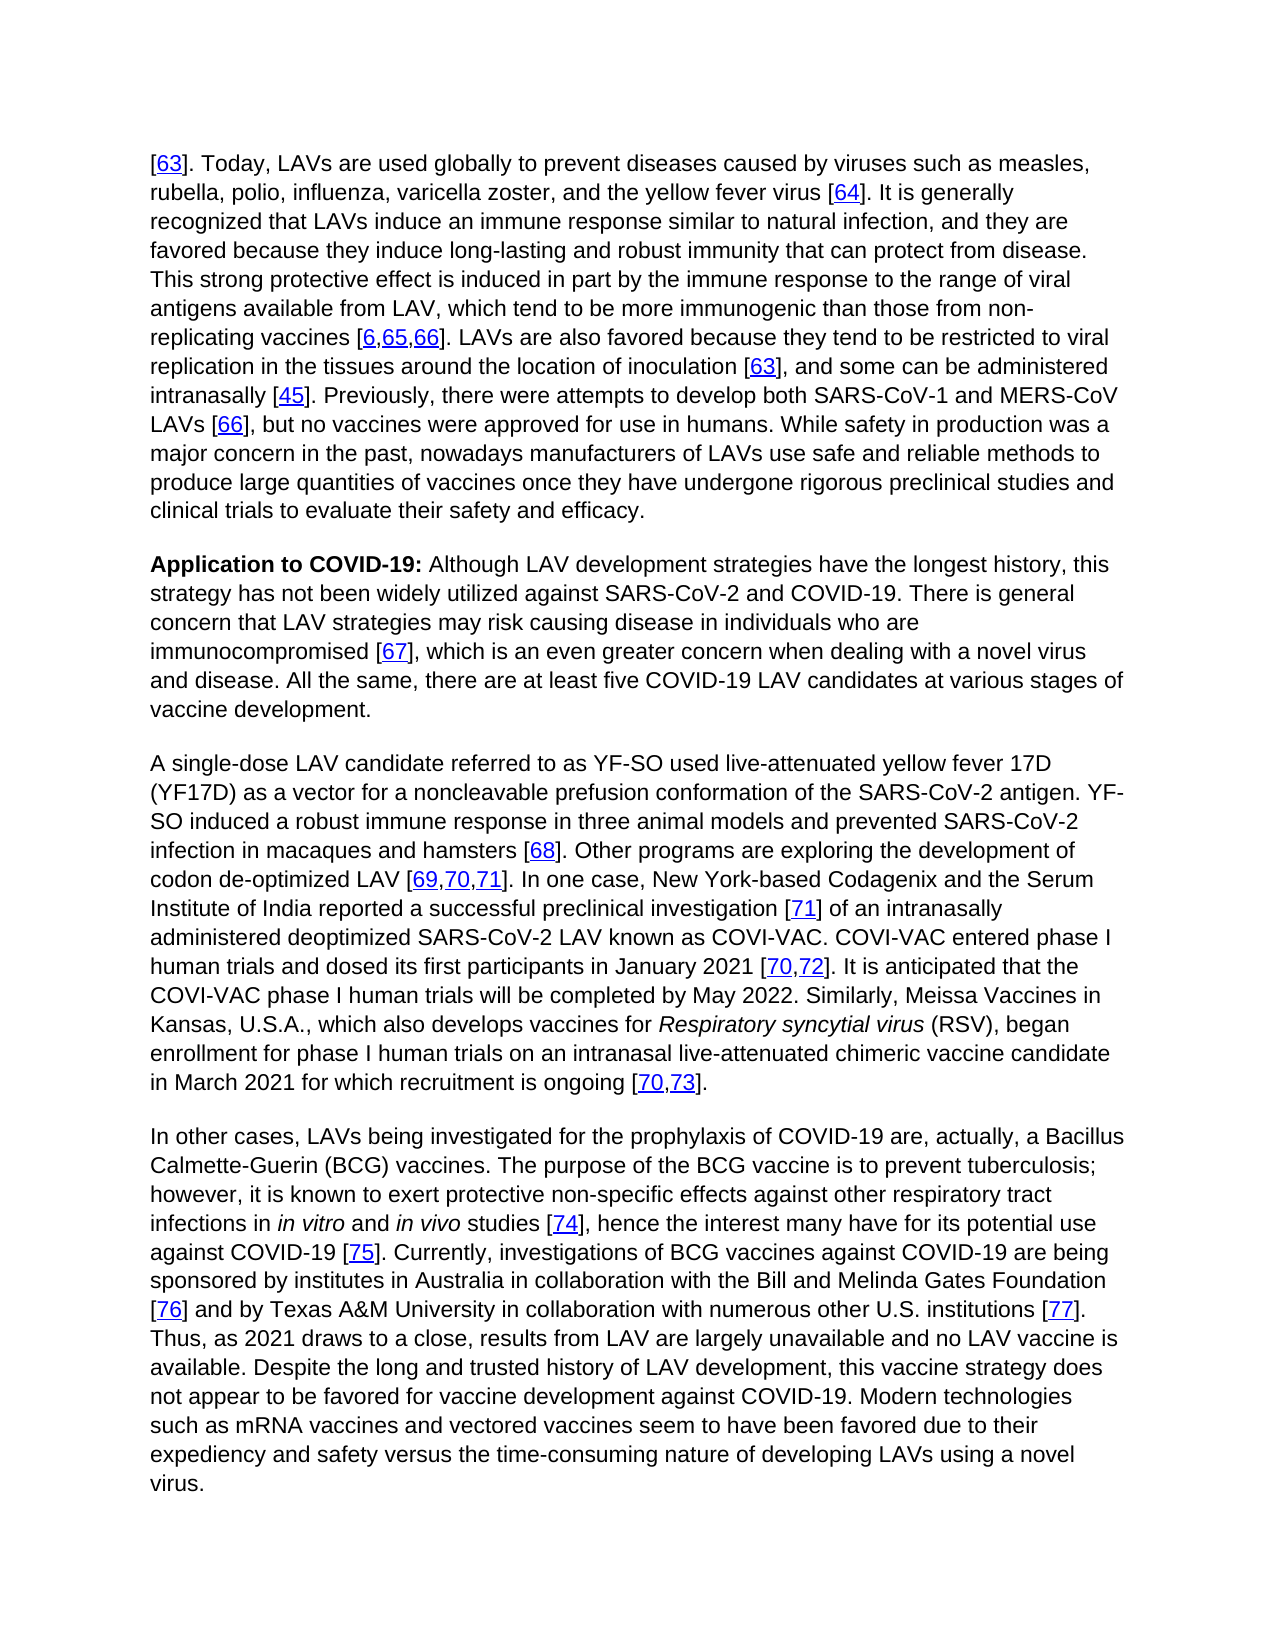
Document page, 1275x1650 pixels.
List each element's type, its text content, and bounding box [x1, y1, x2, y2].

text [150, 150, 1125, 524]
text Application to COVID-19: Although LAV development strategies have the longest history, this strategy has not been widely utilized against SARS-CoV-2 and COVID-19. There is general concern that LAV strategies may risk causing disease in individuals who are immunocompromised [67], which is an even greater concern when dealing with a novel virus and disease. All the same, there are at least five COVID-19 LAV candidates at various stages of vaccine development. [150, 551, 1125, 723]
text In other cases, LAVs being investigated for the prophylaxis of COVID-19 are, actually, a Bacillus Calmette-Guerin (BCG) vaccines. The purpose of the BCG vaccine is to prevent tuberculosis; however, it is known to exert protective non-specific effects against other respiratory tract infections in in vitro and in vivo studies [74], hence the interest many have for its potential use against COVID-19 [75]. Currently, investigations of BCG vaccines against COVID-19 are being sponsored by institutes in Australia in collaboration with the Bill and Melinda Gates Foundation [76] and by Texas A&M University in collaboration with numerous other U.S. institutions [77]. Thus, as 2021 draws to a close, results from LAV are largely unavailable and no LAV vaccine is available. Despite the long and trusted history of LAV development, this vaccine strategy does not appear to be favored for vaccine development against COVID-19. Modern technologies such as mRNA vaccines and vectored vaccines seem to have been favored due to their expediency and safety versus the time-consuming nature of developing LAVs using a novel virus. [150, 1123, 1125, 1497]
text A single-dose LAV candidate referred to as YF-SO used live-attenuated yellow fever 17D (YF17D) as a vector for a noncleavable prefusion conformation of the SARS-CoV-2 antigen. YF-SO induced a robust immune response in three animal models and prevented SARS-CoV-2 infection in macaques and hamsters [68]. Other programs are exploring the development of codon de-optimized LAV [69,70,71]. In one case, New York-based Codagenix and the Serum Institute of India reported a successful preclinical investigation [71] of an intranasally administered deoptimized SARS-CoV-2 LAV known as COVI-VAC. COVI-VAC entered phase I human trials and dosed its first participants in January 2021 [70,72]. It is anticipated that the COVI-VAC phase I human trials will be completed by May 2022. Similarly, Meissa Vaccines in Kansas, U.S.A., which also develops vaccines for Respiratory syncytial virus (RSV), began enrollment for phase I human trials on an intranasal live-attenuated chimeric vaccine candidate in March 2021 for which recruitment is ongoing [70,73]. [150, 750, 1125, 1095]
